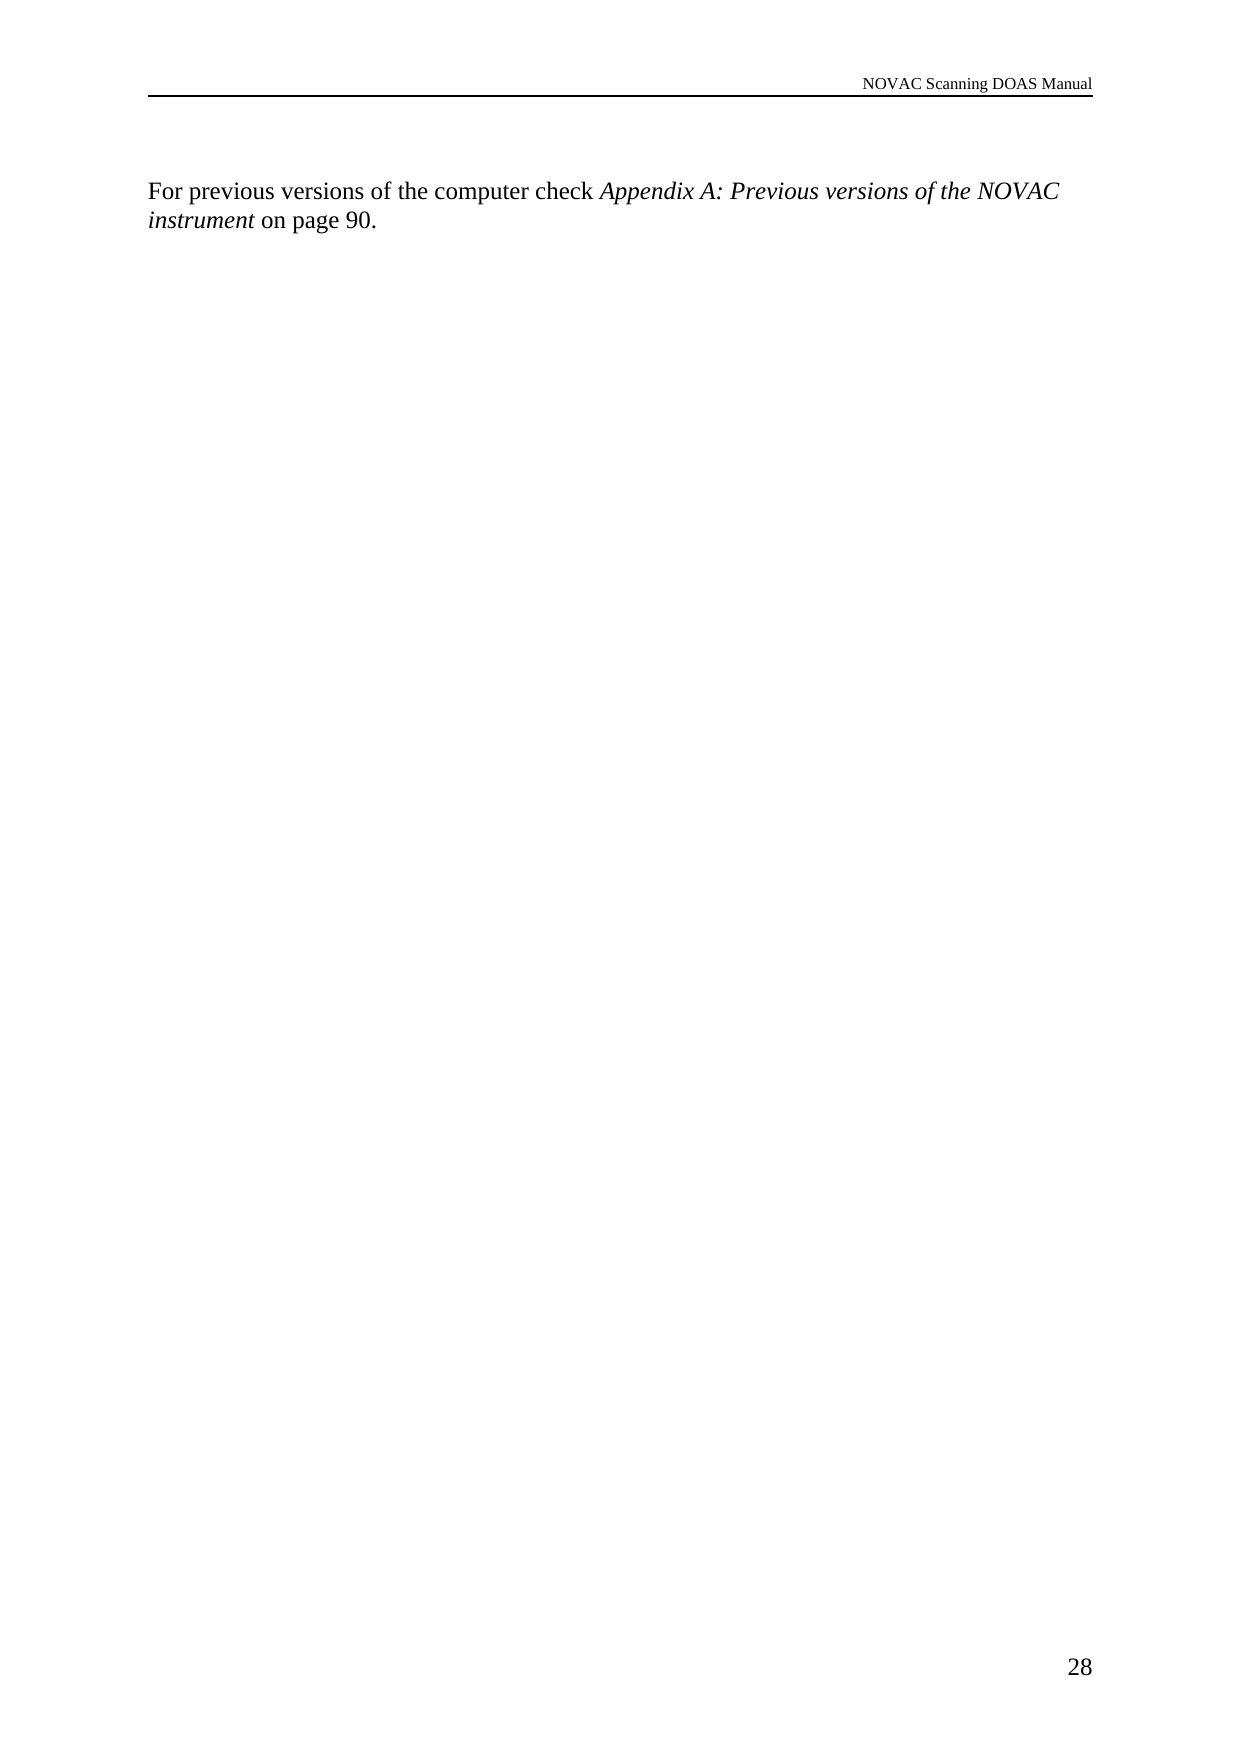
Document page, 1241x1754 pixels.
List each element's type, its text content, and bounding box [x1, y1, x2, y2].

text For previous versions of the computer check Appendix A: Previous versions of the NOVAC instrument on page 90. [148, 176, 1093, 234]
